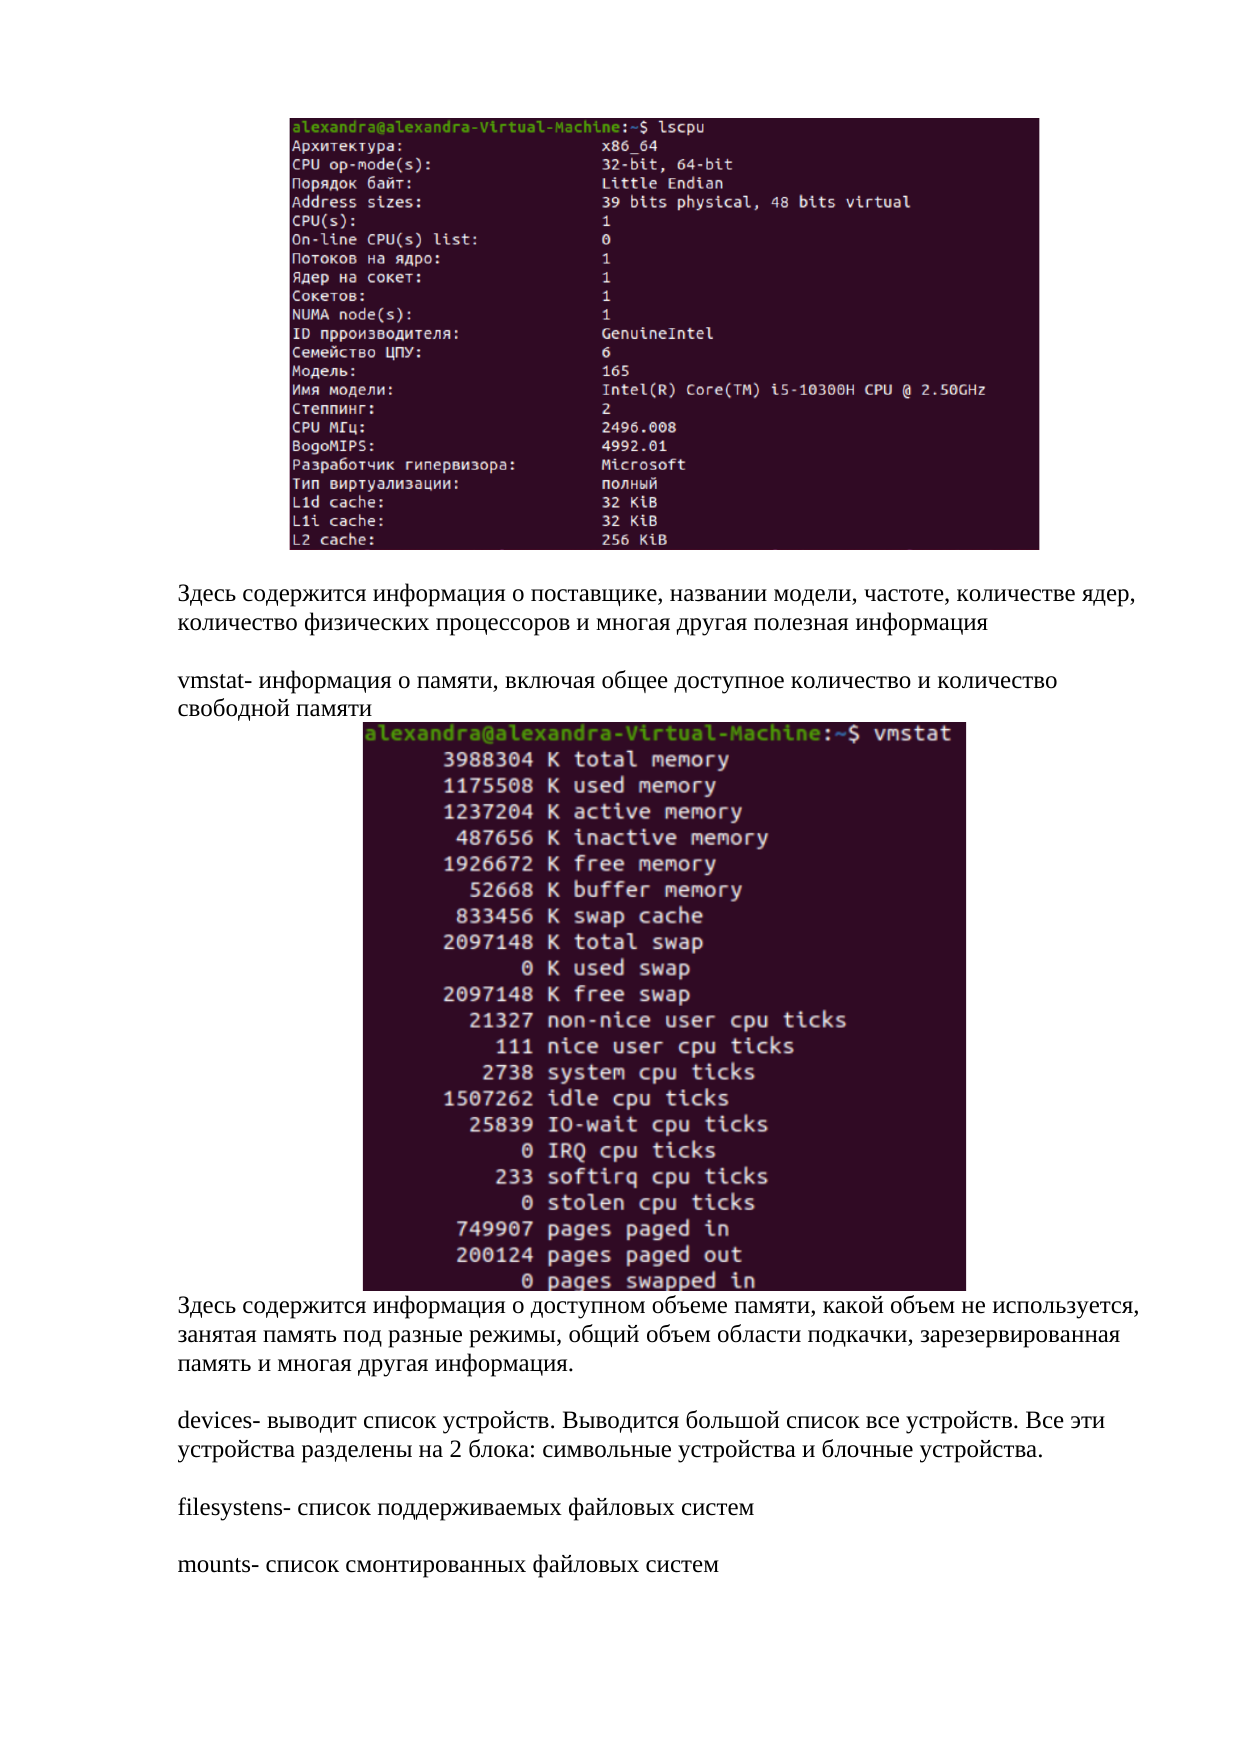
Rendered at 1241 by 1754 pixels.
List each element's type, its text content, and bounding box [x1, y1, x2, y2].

text devices- выводит список устройств. Выводится большой список все устройств. Все эти устройства разделены на 2 блока: символьные устройства и блочные устройства. [177, 1406, 1152, 1463]
text Здесь содержится информация о доступном объеме памяти, какой объем не используется, занятая память под разные режимы, общий объем области подкачки, зарезервированная память и многая другая информация. [177, 1291, 1152, 1377]
text Здесь содержится информация о поставщике, названии модели, частоте, количестве ядер, количество физических процессоров и многая другая полезная информация [177, 578, 1152, 636]
picture [362, 722, 967, 1291]
picture [289, 118, 1040, 550]
text filesystens- список поддерживаемых файловых систем [177, 1492, 1152, 1521]
text vmstat- информация о памяти, включая общее доступное количество и количество свободной памяти [177, 665, 1152, 722]
text mounts- список смонтированных файловых систем [177, 1549, 1152, 1578]
